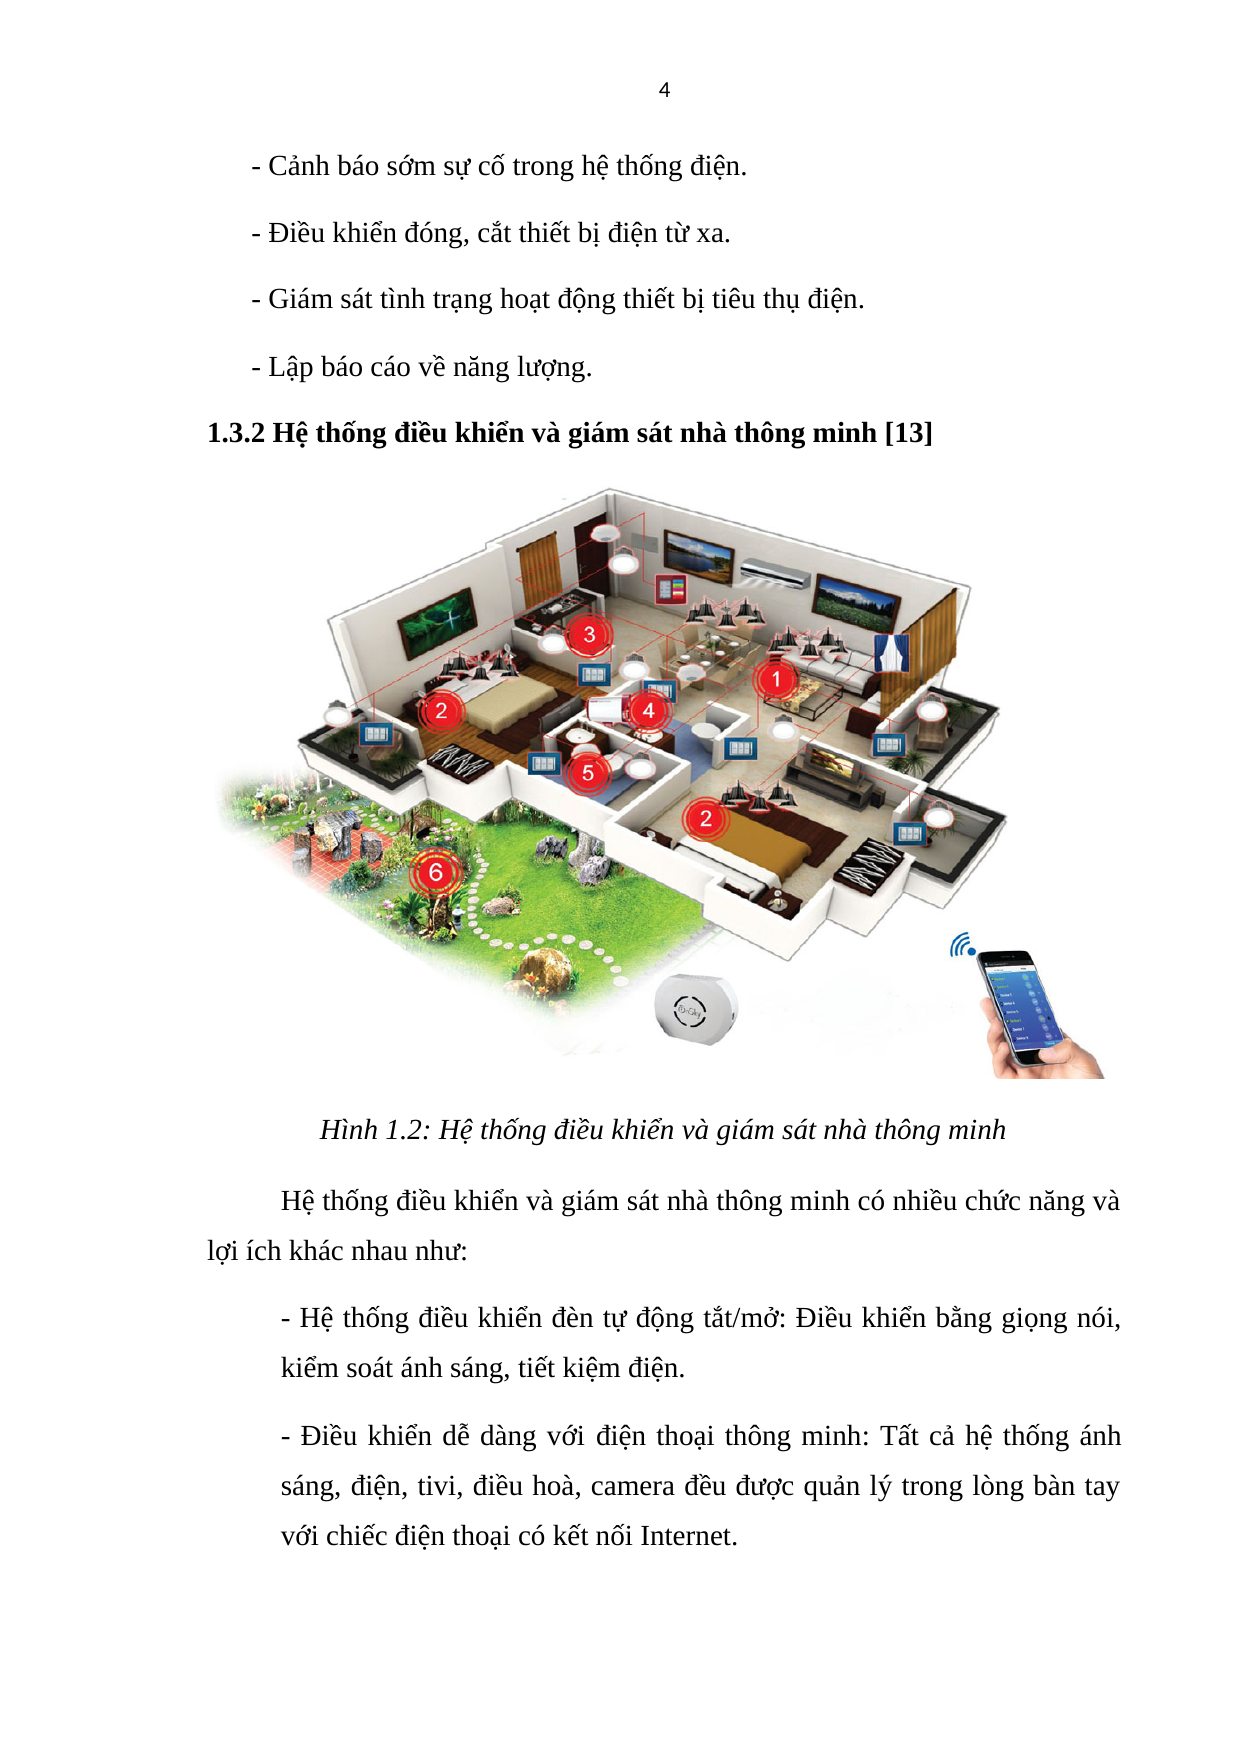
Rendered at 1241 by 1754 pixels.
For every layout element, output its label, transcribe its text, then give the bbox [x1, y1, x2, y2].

picture [206, 466, 1122, 1079]
text - Lập báo cáo về năng lượng. [207, 349, 1122, 382]
text Hình 1.2: Hệ thống điều khiển và giám sát nhà thông minh [207, 1112, 1122, 1145]
text - Điều khiển đóng, cắt thiết bị điện từ xa. [207, 215, 1122, 248]
text - Cảnh báo sớm sự cố trong hệ thống điện. [207, 148, 1122, 181]
text - Điều khiển dễ dàng với điện thoại thông minh: Tất cả hệ thống ánh sáng, điện, tivi, điều hoà, camera đều được quản lý trong lòng bàn tay với chiếc điện thoại có kết nối Internet. [281, 1418, 1122, 1552]
text - Giám sát tình trạng hoạt động thiết bị tiêu thụ điện. [207, 282, 1122, 315]
text Hệ thống điều khiển và giám sát nhà thông minh có nhiều chức năng và lợi ích khác nhau như: [207, 1183, 1122, 1267]
text - Hệ thống điều khiển đèn tự động tắt/mở: Điều khiển bằng giọng nói, kiểm soát ánh sáng, tiết kiệm điện. [281, 1300, 1122, 1384]
text Hệ thống điều khiển và giám sát nhà thông minh [13] [207, 416, 1122, 449]
